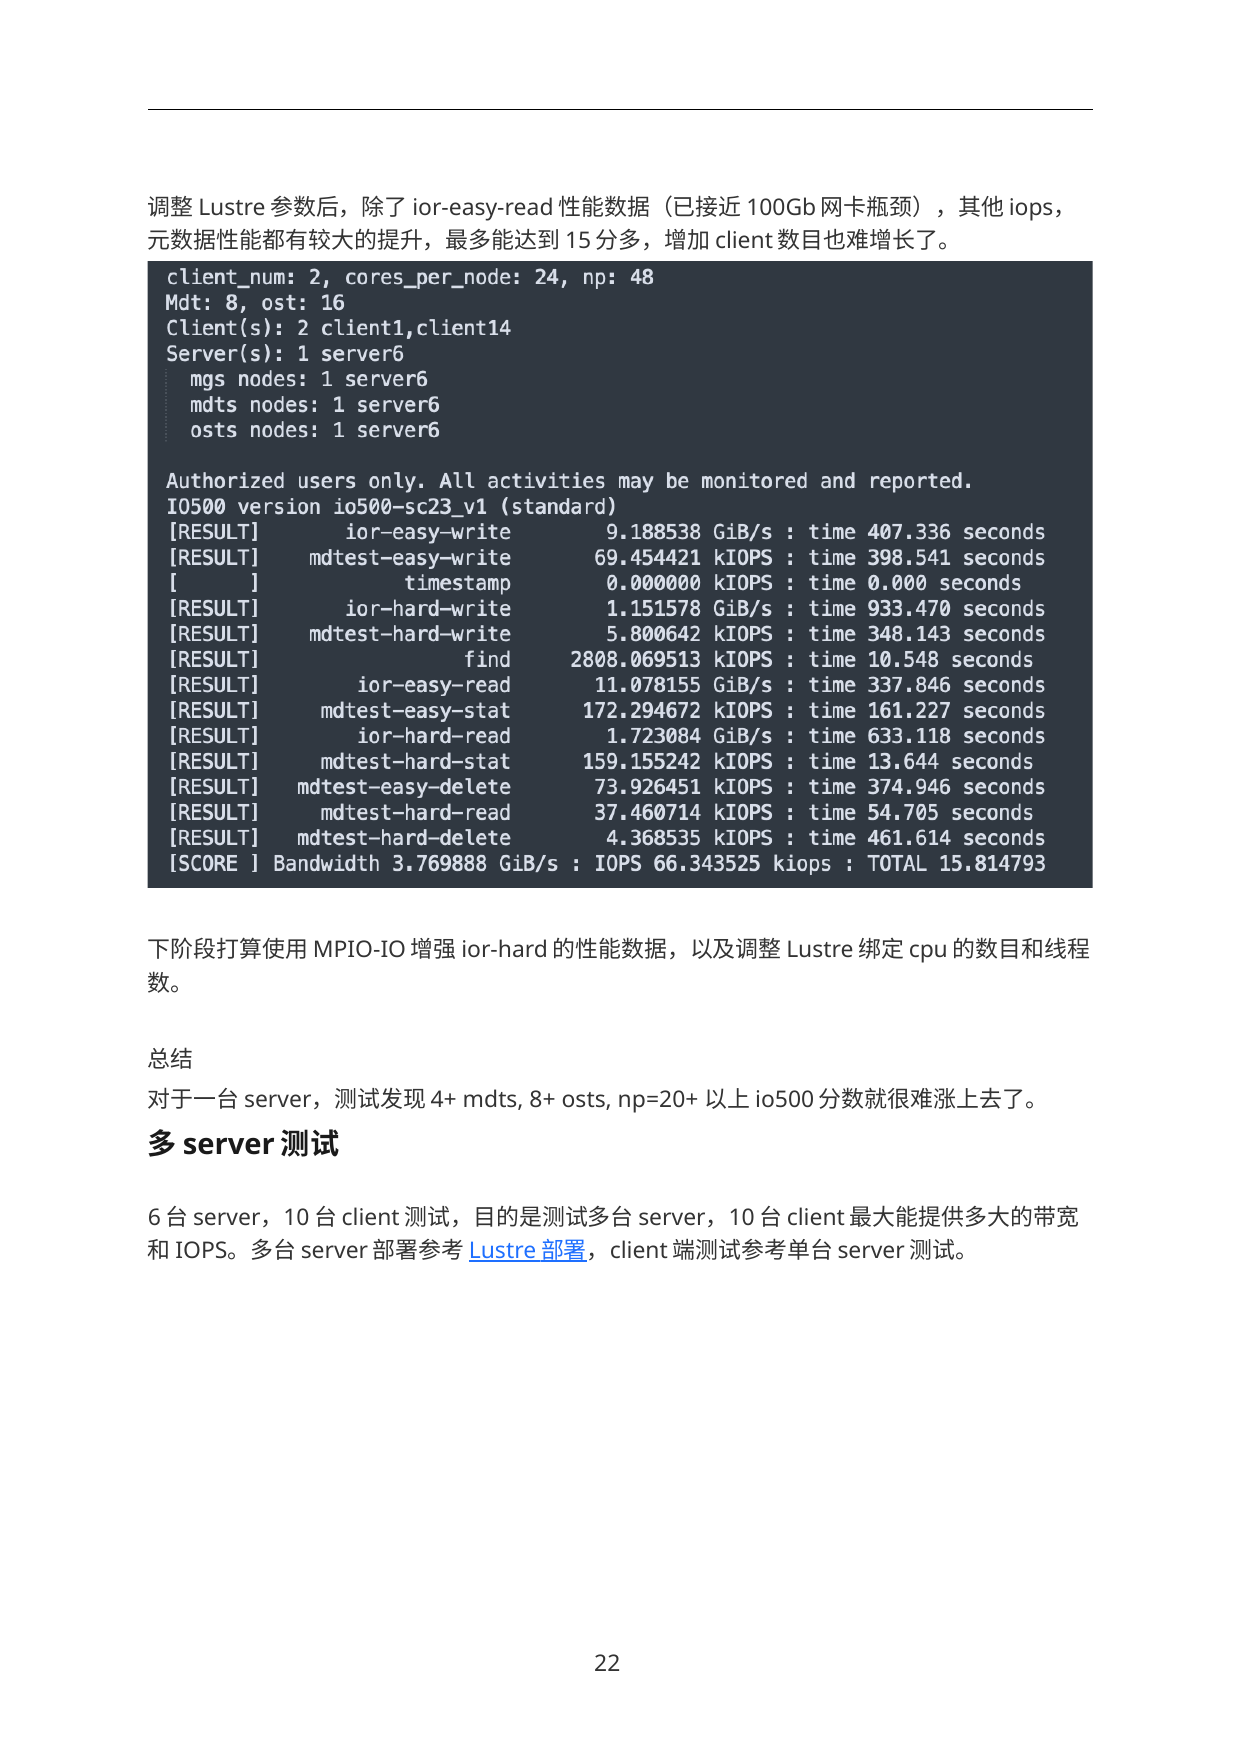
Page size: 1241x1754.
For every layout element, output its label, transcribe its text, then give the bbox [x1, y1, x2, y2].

text 下阶段打算使用MPIO-IO增强ior-hard的性能数据，以及调整Lustre绑定cpu的数目和线程数。 [148, 931, 1093, 998]
subtitle 多server测试 [148, 1120, 1093, 1163]
text 调整Lustre参数后，除了ior-easy-read性能数据（已接近100Gb网卡瓶颈），其他iops，元数据性能都有较大的提升，最多能达到15分多，增加client数目也难增长了。 [148, 188, 1093, 255]
text 总结 [148, 1041, 1093, 1074]
text 6台server，10台client测试，目的是测试多台server，10台client最大能提供多大的带宽和IOPS。多台server部署参考Lustre部署，client端测试参考单台server测试。 [148, 1199, 1093, 1265]
picture [147, 261, 1093, 888]
list 对于一台server，测试发现4+ mdts, 8+ osts, np=20+ 以上io500分数就很难涨上去了。 [148, 1081, 1093, 1114]
